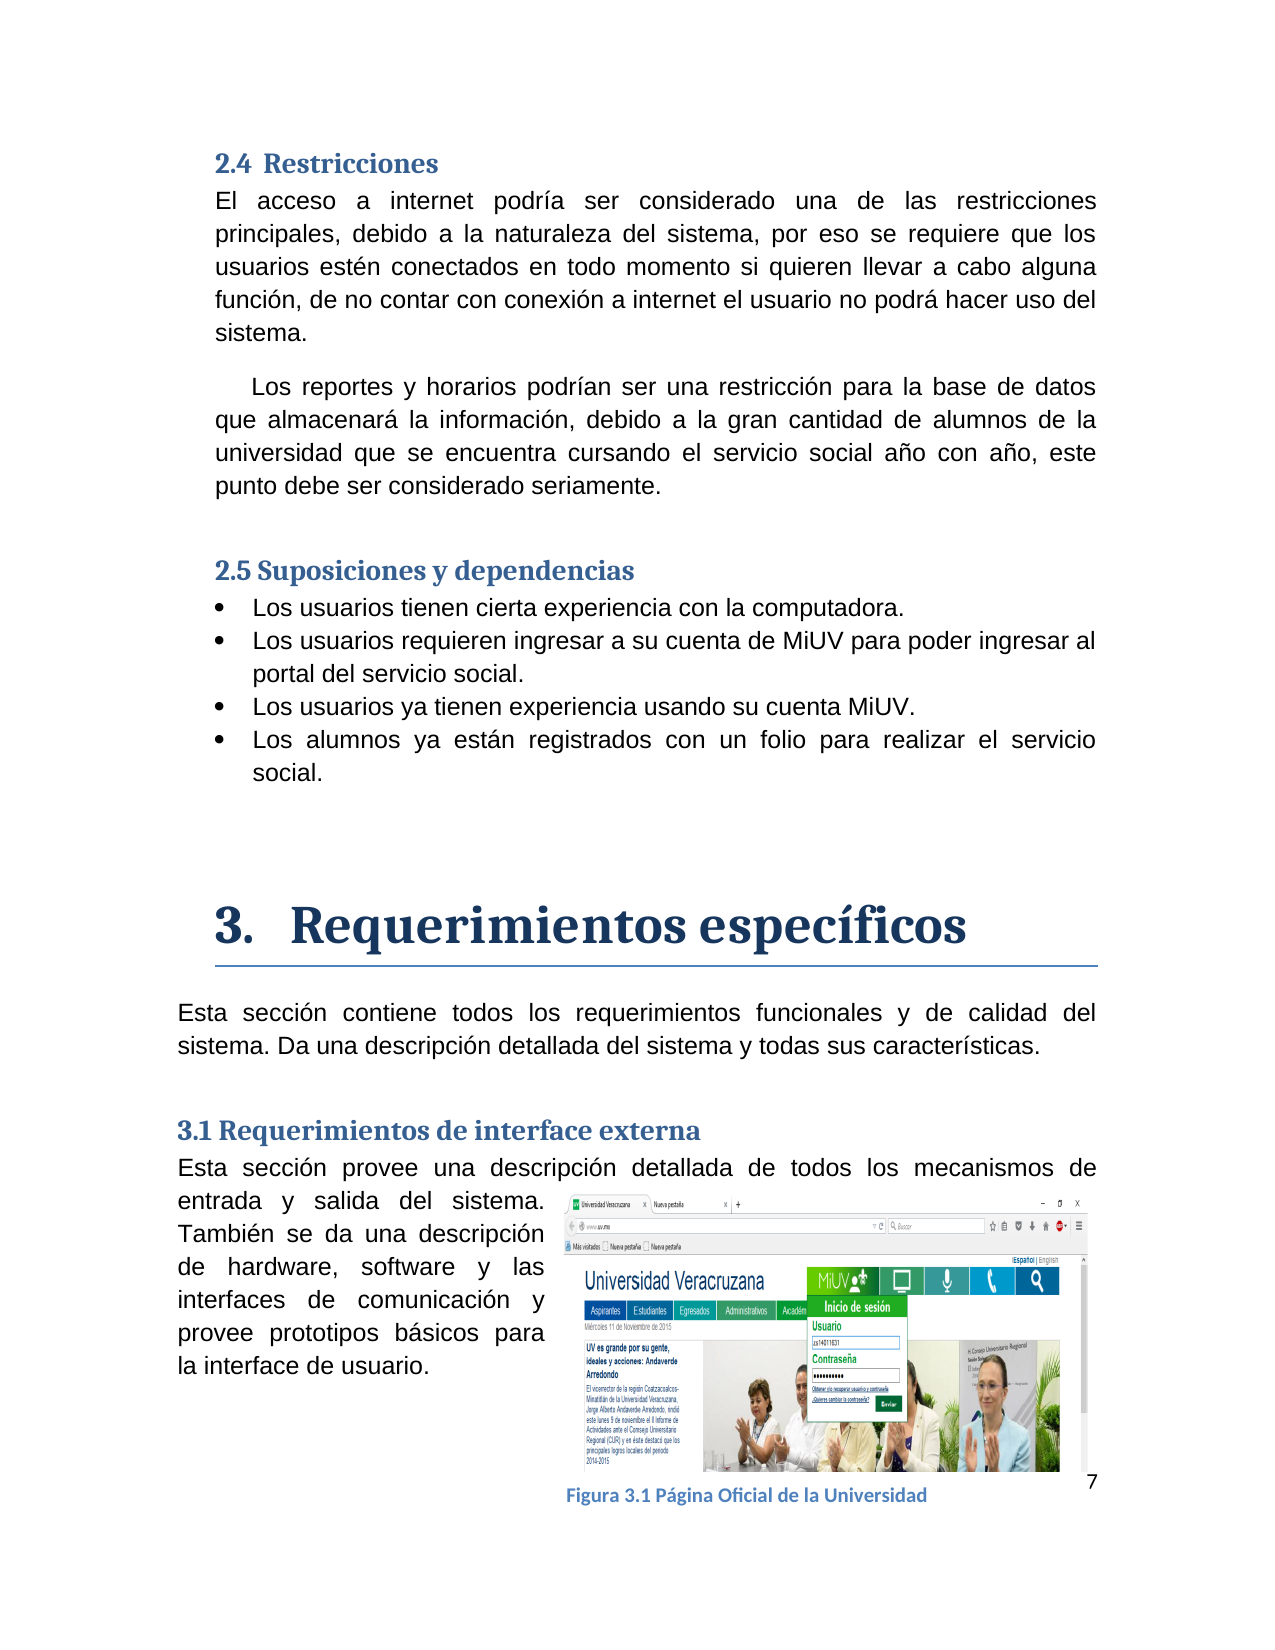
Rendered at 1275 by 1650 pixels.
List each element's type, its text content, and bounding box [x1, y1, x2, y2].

list Los usuarios requieren ingresar a su cuenta de MiUV para poder ingresar al portal del servicio social. [215, 626, 1098, 688]
subtitle 2.5 Suposiciones y dependencias [177, 554, 1098, 588]
title Requerimientos específicos [215, 894, 1098, 965]
list Los usuarios ya tienen experiencia usando su cuenta MiUV. [215, 692, 1098, 721]
subtitle 3.1 Requerimientos de interface externa [177, 1114, 1098, 1148]
list Los alumnos ya están registrados con un folio para realizar el servicio social. [215, 725, 1098, 787]
list Los usuarios tienen cierta experiencia con la computadora. [215, 593, 1098, 622]
text Los reportes y horarios podrían ser una restricción para la base de datos que almacenará la información, debido a la gran cantidad de alumnos de la universidad que se encuentra cursando el servicio social año con año, este punto debe ser considerado seriamente. [215, 372, 1098, 500]
text Esta sección provee una descripción detallada de todos los mecanismos de entrada y salida del sistema. También se da una descripción de hardware, software y las interfaces de comunicación y provee prototipos básicos para la interface de usuario. [177, 1153, 1098, 1380]
text El acceso a internet podría ser considerado una de las restricciones principales, debido a la naturaleza del sistema, por eso se requiere que los usuarios estén conectados en todo momento si quieren llevar a cabo alguna función, de no contar con conexión a internet el usuario no podrá hacer uso del sistema. [215, 186, 1098, 347]
text Esta sección contiene todos los requerimientos funcionales y de calidad del sistema. Da una descripción detallada del sistema y todas sus características. [177, 998, 1098, 1060]
picture [564, 1194, 1088, 1472]
subtitle Restricciones [215, 148, 1098, 181]
